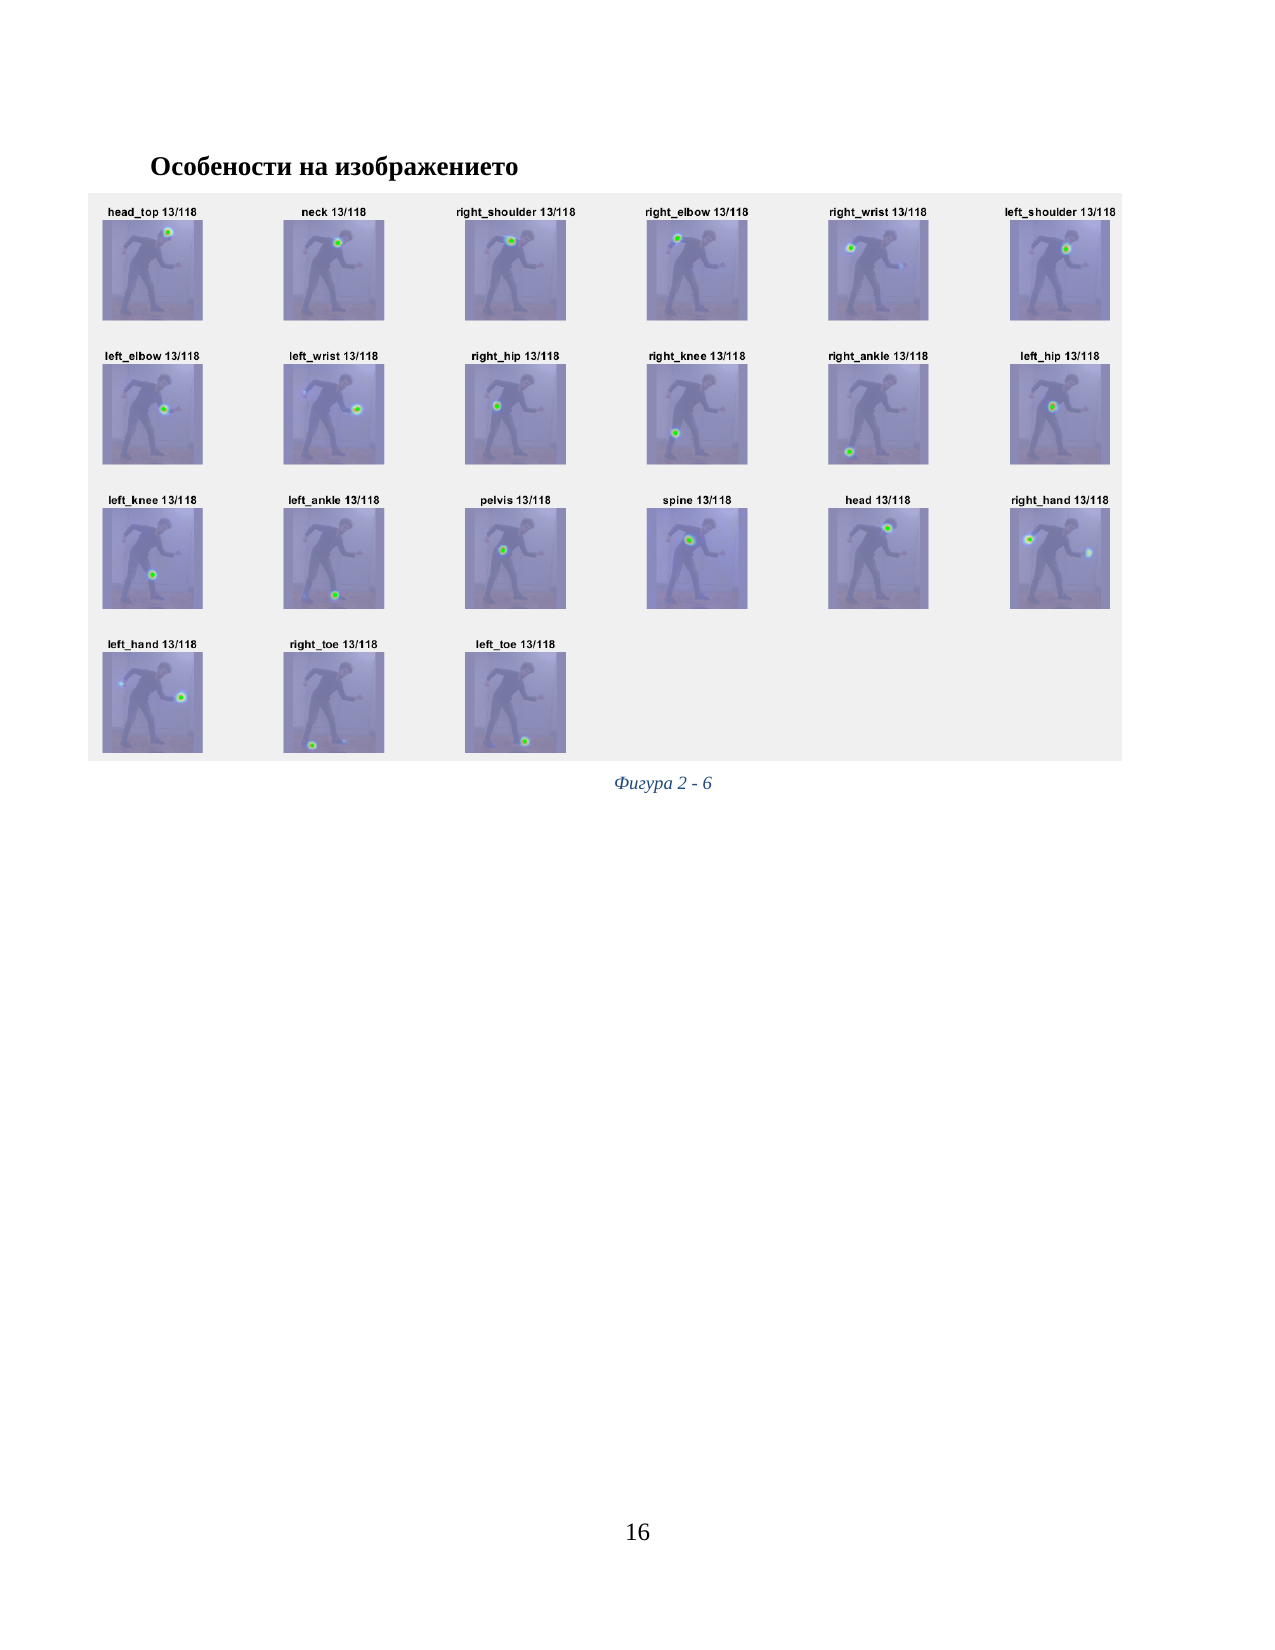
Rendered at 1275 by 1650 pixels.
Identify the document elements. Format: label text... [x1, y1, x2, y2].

picture [87, 193, 1122, 760]
subtitle Особености на изображението [150, 150, 1125, 181]
